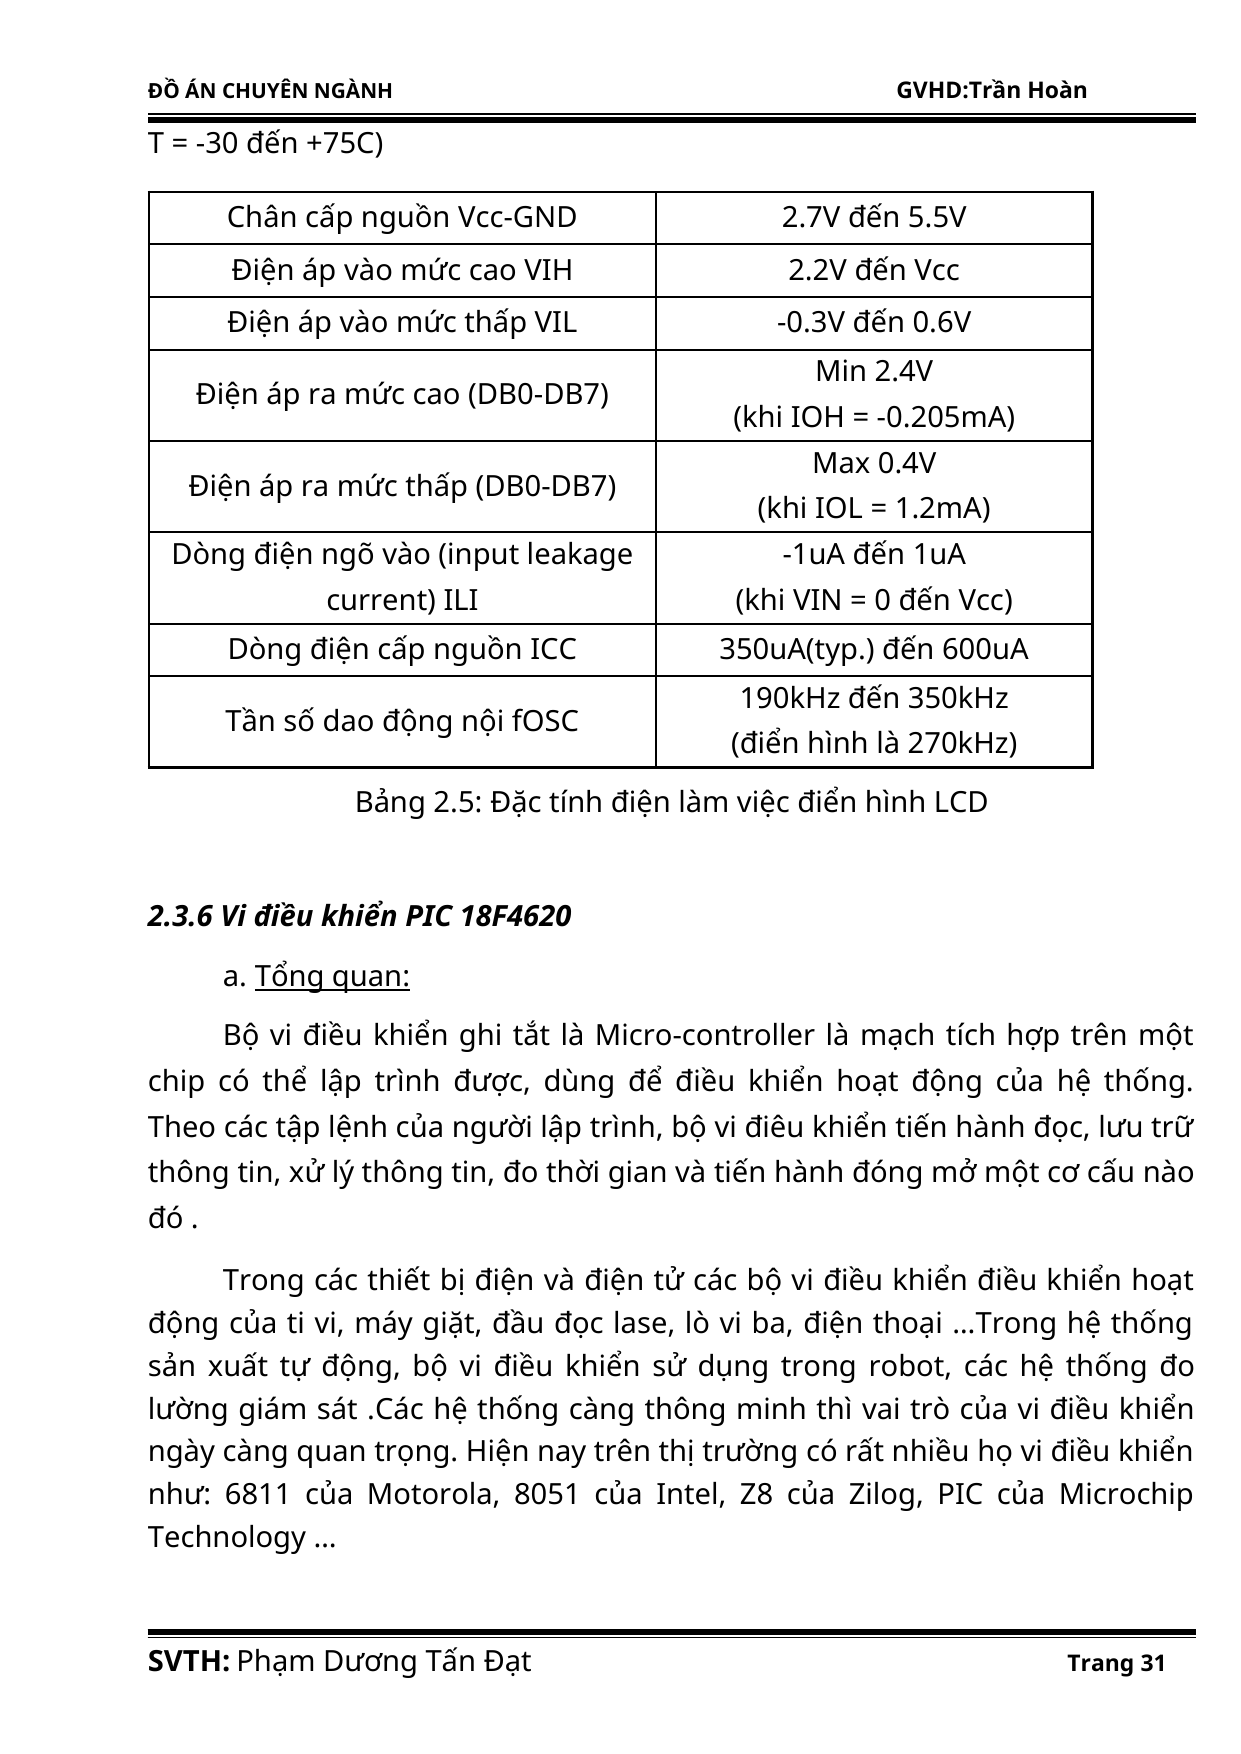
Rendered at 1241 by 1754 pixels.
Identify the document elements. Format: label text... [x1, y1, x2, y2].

table_header 2.7V đến 5.5V [657, 193, 1091, 243]
table_cell 350uA(typ.) đến 600uA [657, 625, 1091, 675]
table_cell Điện áp ra mức cao (DB0-DB7) [150, 351, 655, 440]
text Bộ vi điều khiển ghi tắt là Micro-controller là mạch tích hợp trên một chip có thể lập trình được, dùng để điều khiển hoạt động của hệ thống. Theo các tập lệnh của người lập trình, bộ vi điêu khiển tiến hành đọc, lưu trữ thông tin, xử lý thông tin, đo thời gian và tiến hành đóng mở một cơ cấu nào đó . [148, 1015, 1196, 1237]
table_cell 2.2V đến Vcc [657, 245, 1091, 296]
table_cell -1uA đến 1uA (khi VIN = 0 đến Vcc) [657, 533, 1091, 622]
table_cell Điện áp ra mức thấp (DB0-DB7) [150, 442, 655, 531]
text a. Tổng quan: [148, 955, 1196, 995]
text Trong các thiết bị điện và điện tử các bộ vi điều khiển điều khiển hoạt động của ti vi, máy giặt, đầu đọc lase, lò vi ba, điện thoại …Trong hệ thống sản xuất tự động, bộ vi điều khiển sử dụng trong robot, các hệ thống đo lường giám sát .Các hệ thống càng thông minh thì vai trò của vi điều khiển ngày càng quan trọng. Hiện nay trên thị trường có rất nhiều họ vi điều khiển như: 6811 của Motorola, 8051 của Intel, Z8 của Zilog, PIC của Microchip Technology … [148, 1259, 1196, 1556]
table_cell Min 2.4V (khi IOH = -0.205mA) [657, 351, 1091, 440]
table_cell 190kHz đến 350kHz (điển hình là 270kHz) [657, 677, 1091, 766]
table_cell Điện áp vào mức cao VIH [150, 245, 655, 296]
table_cell Tần số dao động nội fOSC [150, 677, 655, 766]
text T = -30 đến +75C) [148, 123, 1196, 191]
table_cell Điện áp vào mức thấp VIL [150, 298, 655, 349]
table_cell -0.3V đến 0.6V [657, 298, 1091, 349]
table_cell Max 0.4V (khi IOL = 1.2mA) [657, 442, 1091, 531]
subtitle Bảng 2.5: Đặc tính điện làm việc điển hình LCD [148, 781, 1196, 821]
table_cell Dòng điện cấp nguồn ICC [150, 625, 655, 675]
table_cell Dòng điện ngõ vào (input leakage current) ILI [150, 533, 655, 622]
text 2.3.6 Vi điều khiển PIC 18F4620 [148, 896, 1196, 935]
table_header Chân cấp nguồn Vcc-GND [150, 193, 655, 243]
